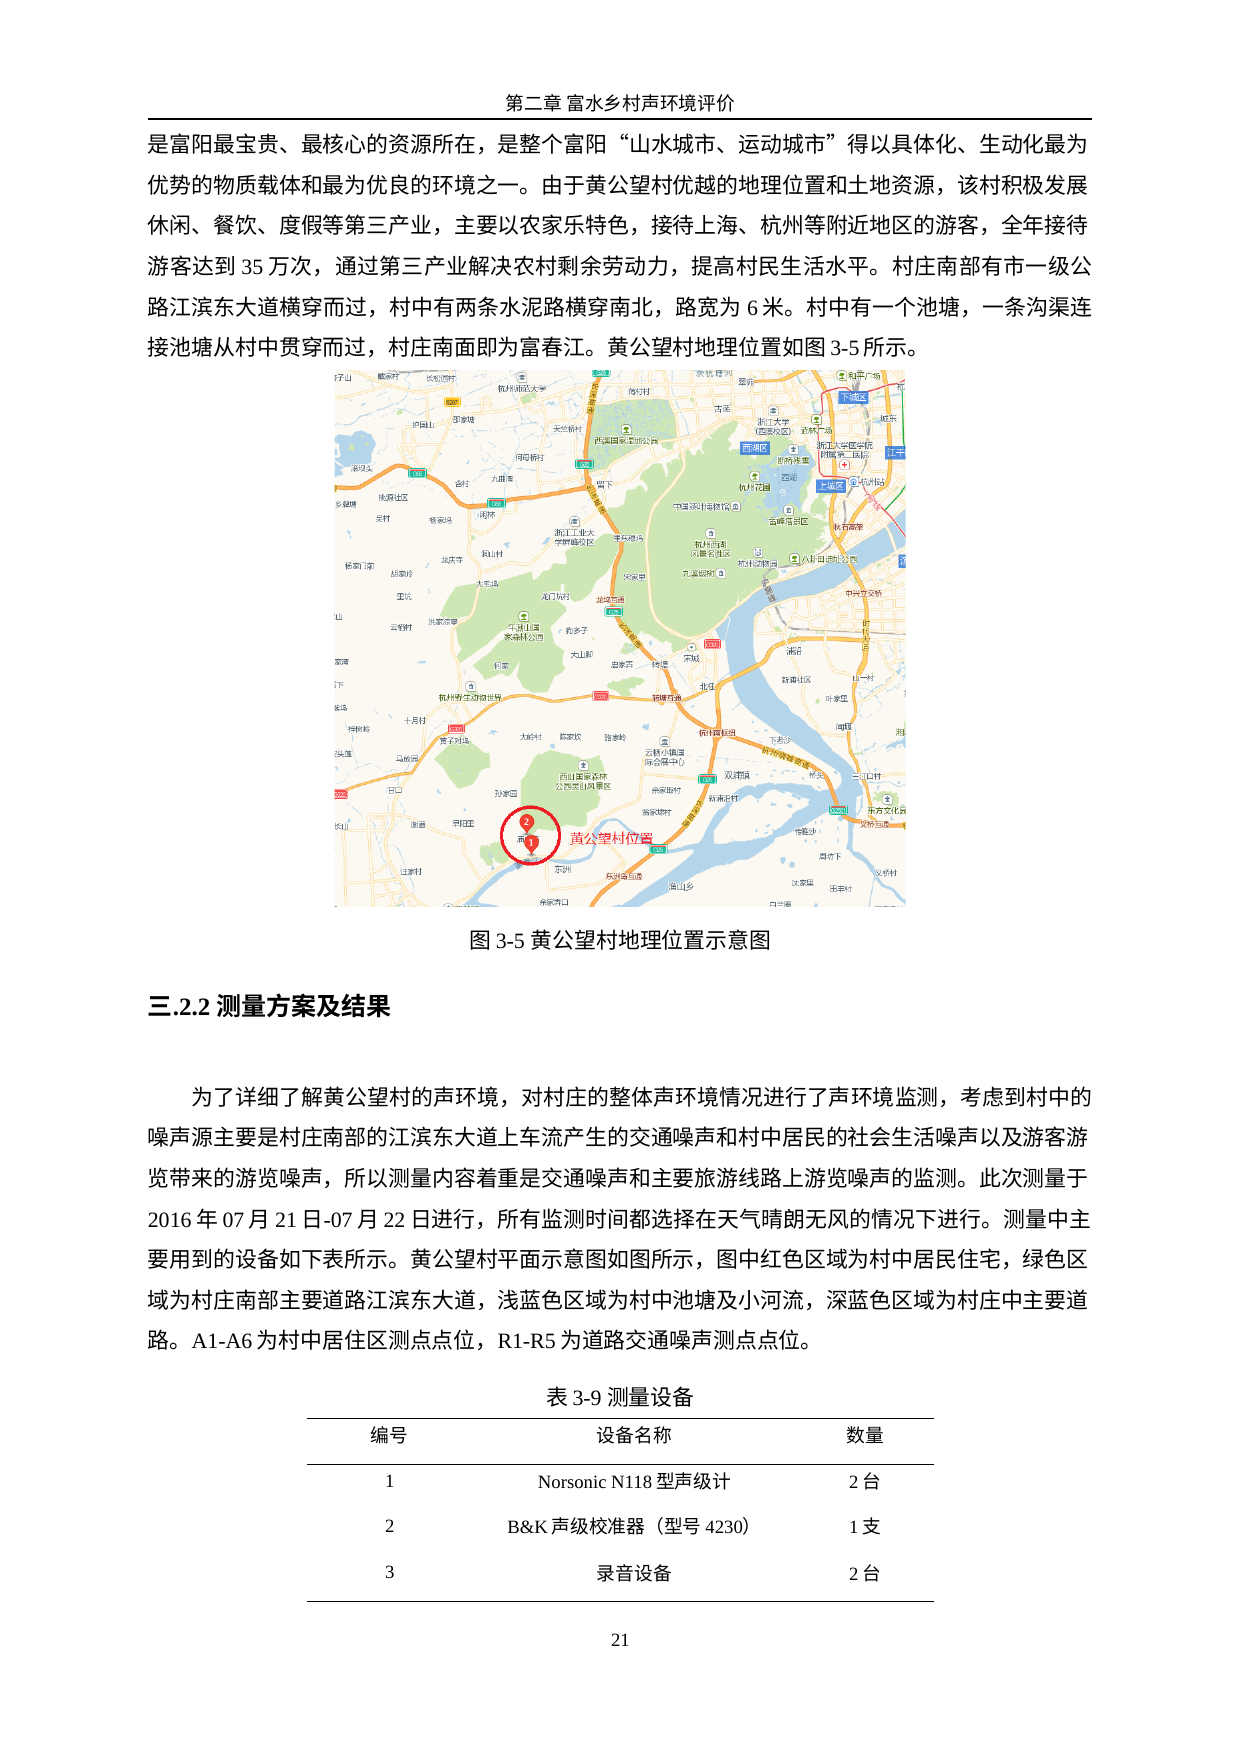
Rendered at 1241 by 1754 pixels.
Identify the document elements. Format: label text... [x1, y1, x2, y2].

table_header 编号 [307, 1419, 472, 1463]
table_cell 1 [307, 1465, 472, 1509]
table_header 数量 [796, 1419, 934, 1463]
table_cell 2台 [796, 1465, 934, 1509]
text 图3-5 黄公望村地理位置示意图 [148, 923, 1092, 955]
table_cell 2台 [796, 1556, 934, 1601]
table_cell B&K声级校准器（型号4230） [472, 1510, 796, 1556]
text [148, 127, 1092, 362]
table_cell Norsonic N118型声级计 [472, 1465, 796, 1509]
table_cell 2 [307, 1510, 472, 1556]
table_cell 3 [307, 1556, 472, 1601]
text 表3-9 测量设备 [148, 1380, 1092, 1412]
table_header 设备名称 [472, 1419, 796, 1463]
text 测量方案及结果 [148, 972, 1092, 1037]
text 为了详细了解黄公望村的声环境，对村庄的整体声环境情况进行了声环境监测，考虑到村中的噪声源主要是村庄南部的江滨东大道上车流产生的交通噪声和村中居民的社会生活噪声以及游客游览带来的游览噪声，所以测量内容着重是交通噪声和主要旅游线路上游览噪声的监测。此次测量于2016年07月21日-07月22日进行，所有监测时间都选择在天气晴朗无风的情况下进行。测量中主要用到的设备如下表所示。黄公望村平面示意图如图所示，图中红色区域为村中居民住宅，绿色区域为村庄南部主要道路江滨东大道，浅蓝色区域为村中池塘及小河流，深蓝色区域为村庄中主要道路。A1-A6为村中居住区测点点位，R1-R5为道路交通噪声测点点位。 [148, 1079, 1092, 1356]
table_cell 录音设备 [472, 1556, 796, 1601]
picture [334, 370, 906, 907]
table_cell 1支 [796, 1510, 934, 1556]
